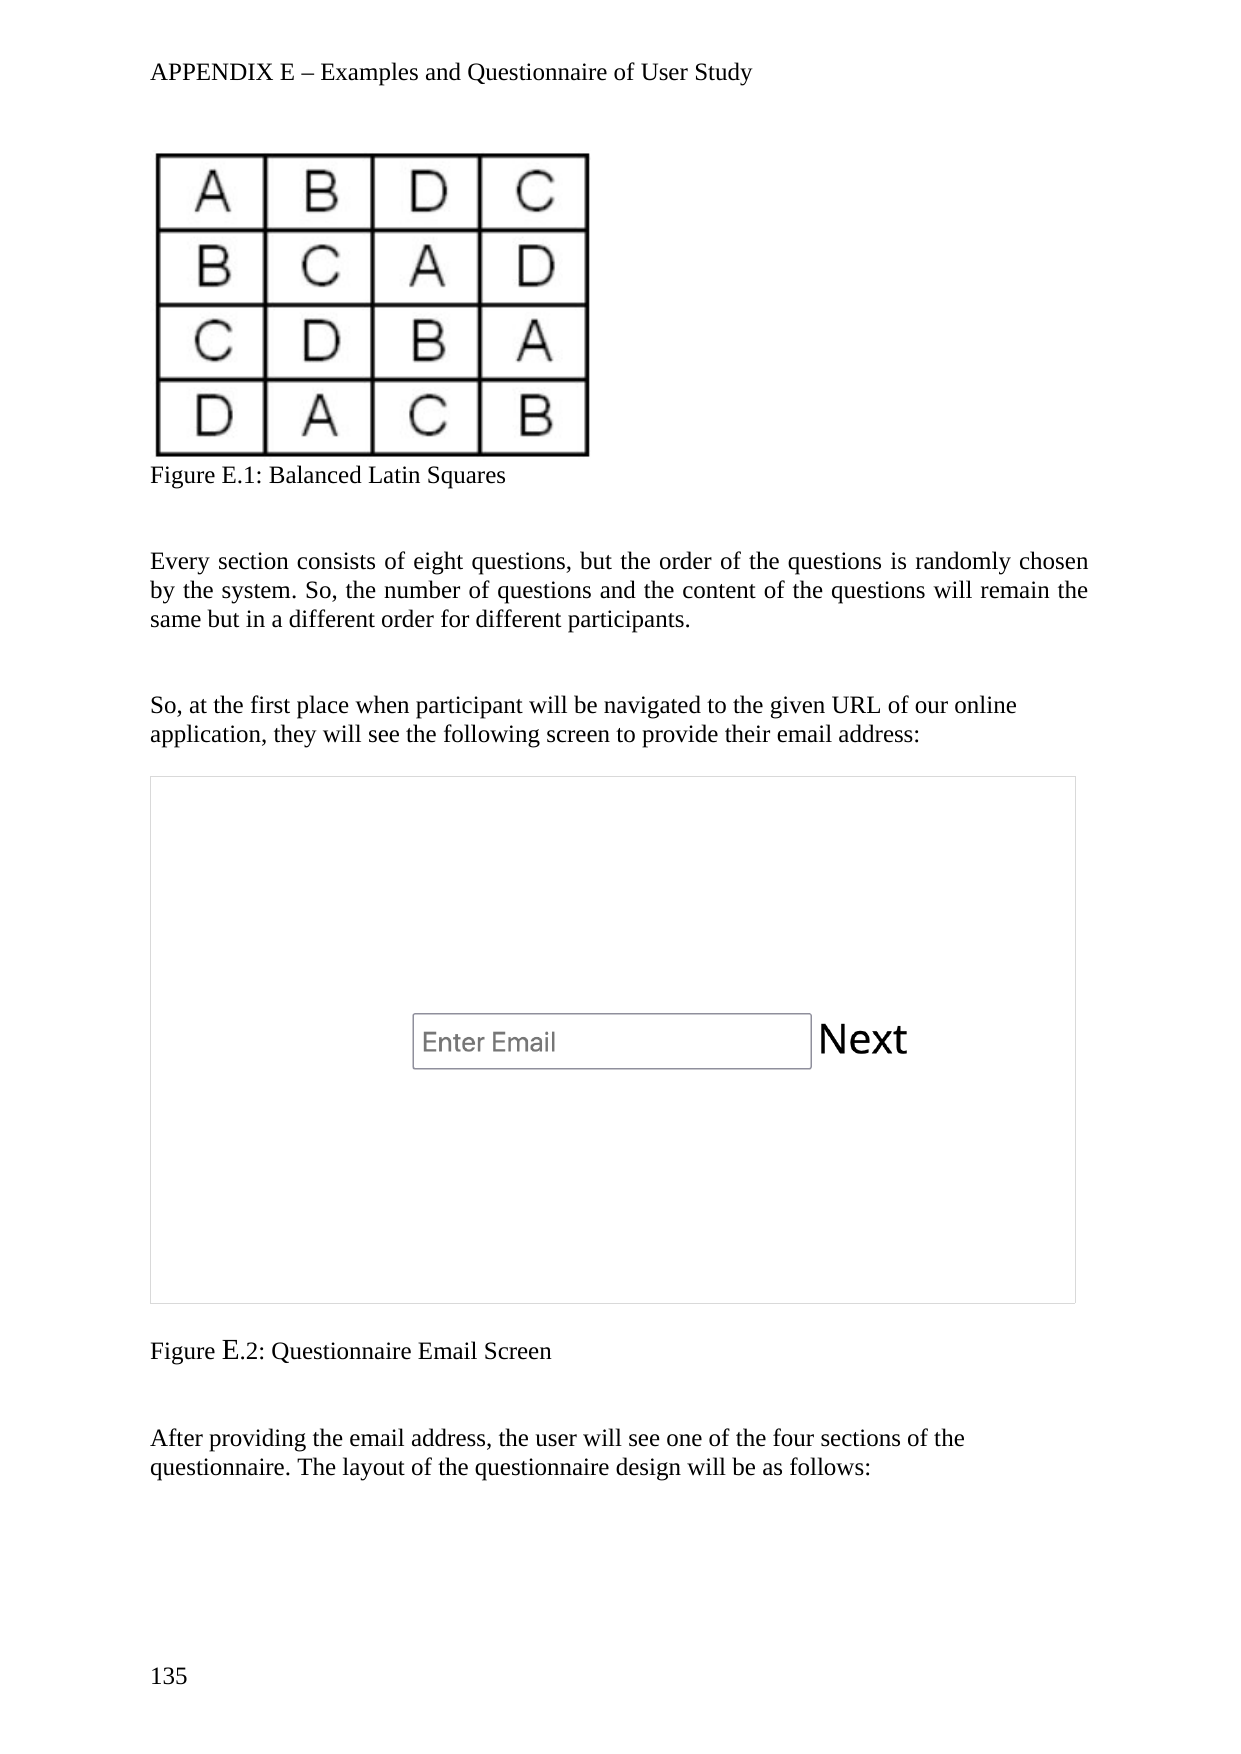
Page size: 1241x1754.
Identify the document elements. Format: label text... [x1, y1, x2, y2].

text Every section consists of eight questions, but the order of the questions is randomly chosen by the system. So, the number of questions and the content of the questions will remain the same but in a different order for different participants. [150, 546, 1090, 632]
picture [150, 150, 591, 460]
text Figure E.1: Balanced Latin Squares [150, 460, 1090, 489]
text So, at the first place when participant will be navigated to the given URL of our online application, they will see the following screen to provide their email address: [150, 690, 1090, 747]
text After providing the email address, the user will see one of the four sections of the questionnaire. The layout of the questionnaire design will be as follows: [150, 1423, 1090, 1481]
picture [151, 777, 1075, 1303]
text Figure E.2: Questionnaire Email Screen [150, 1303, 1090, 1366]
